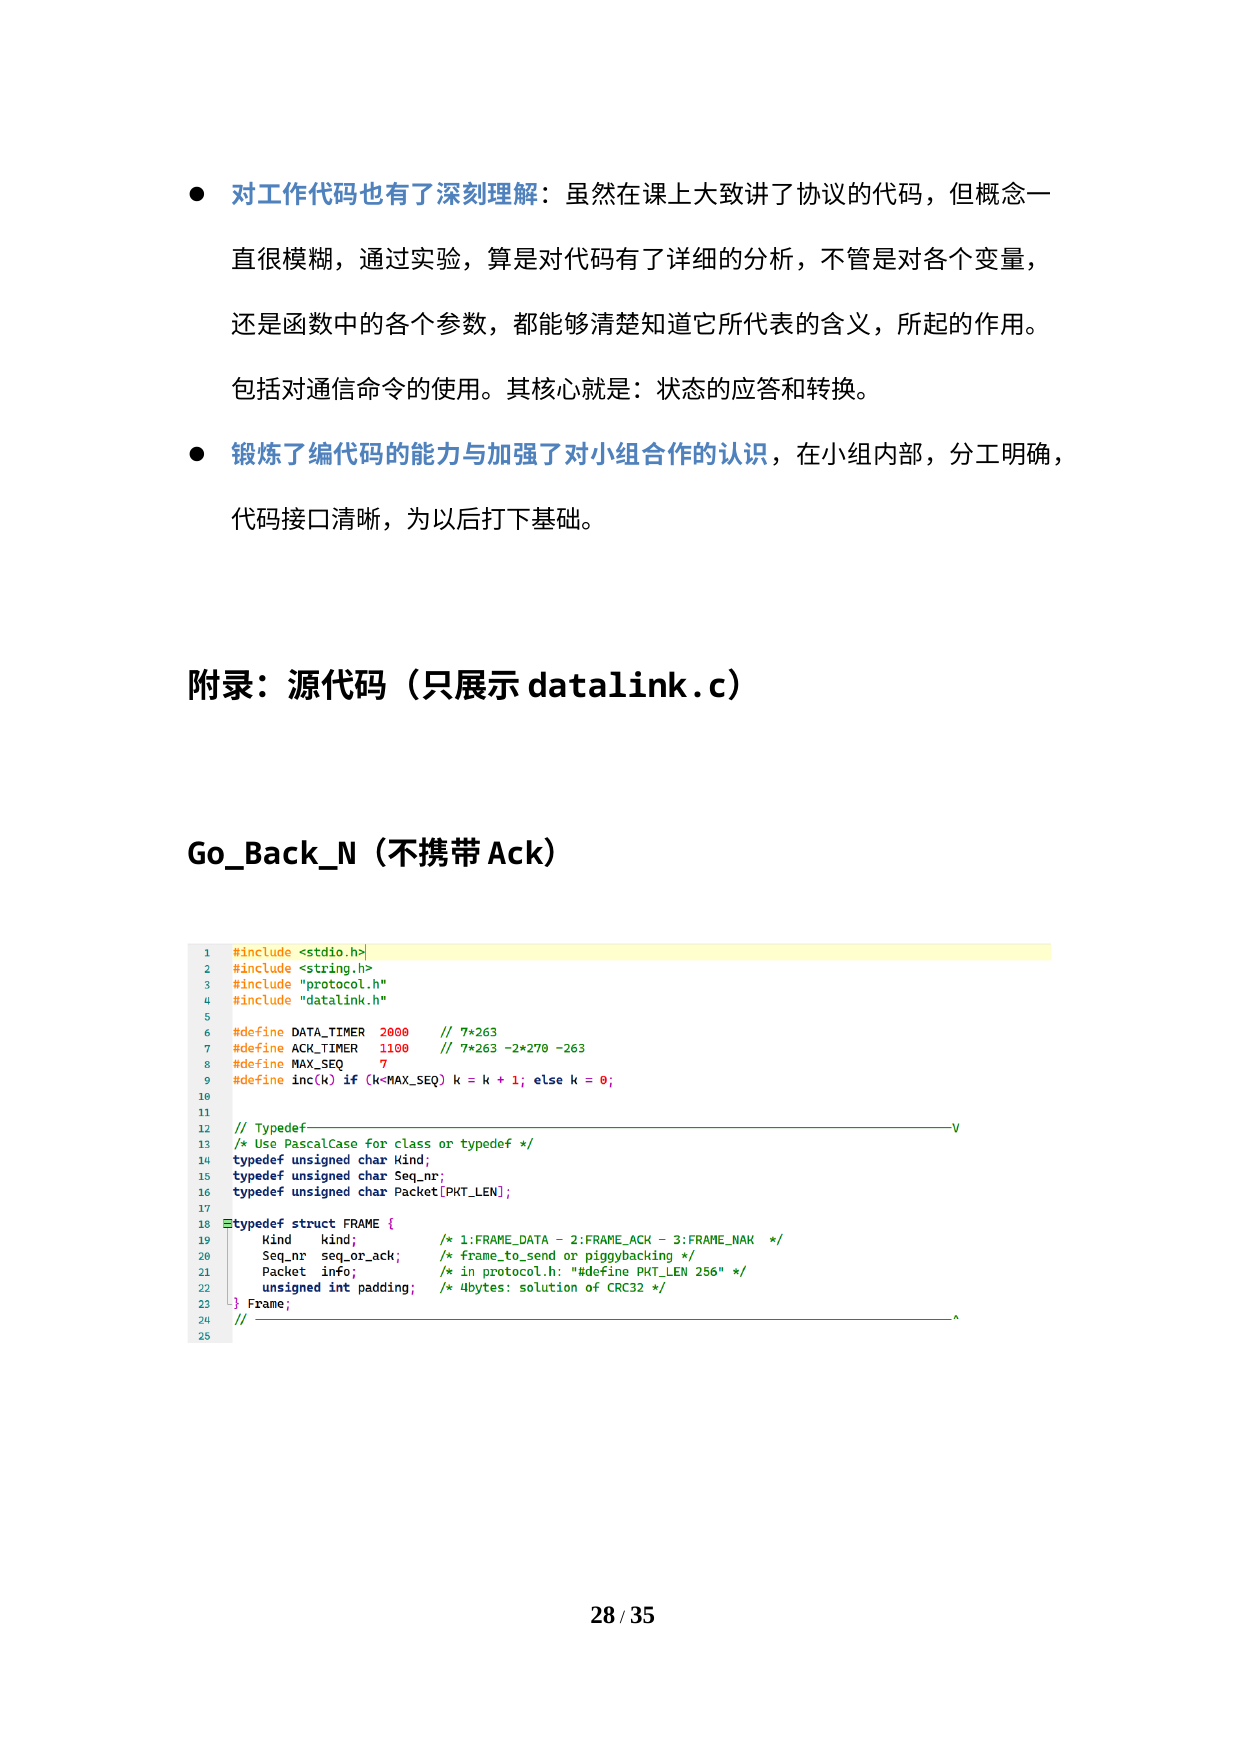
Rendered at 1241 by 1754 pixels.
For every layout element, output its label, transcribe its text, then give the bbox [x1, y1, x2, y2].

list 锻炼了编代码的能力与加强了对小组合作的认识，在小组内部，分工明确，代码接口清晰，为以后打下基础。 [187, 420, 1053, 550]
subtitle Go_Back_N（不携带Ack） [187, 818, 1053, 883]
picture [187, 943, 1051, 1343]
list 对工作代码也有了深刻理解：虽然在课上大致讲了协议的代码，但概念一直很模糊，通过实验，算是对代码有了详细的分析，不管是对各个变量，还是函数中的各个参数，都能够清楚知道它所代表的含义，所起的作用。包括对通信命令的使用。其核心就是：状态的应答和转换。 [187, 160, 1053, 420]
subtitle 附录：源代码（只展示datalink.c） [187, 651, 1053, 716]
